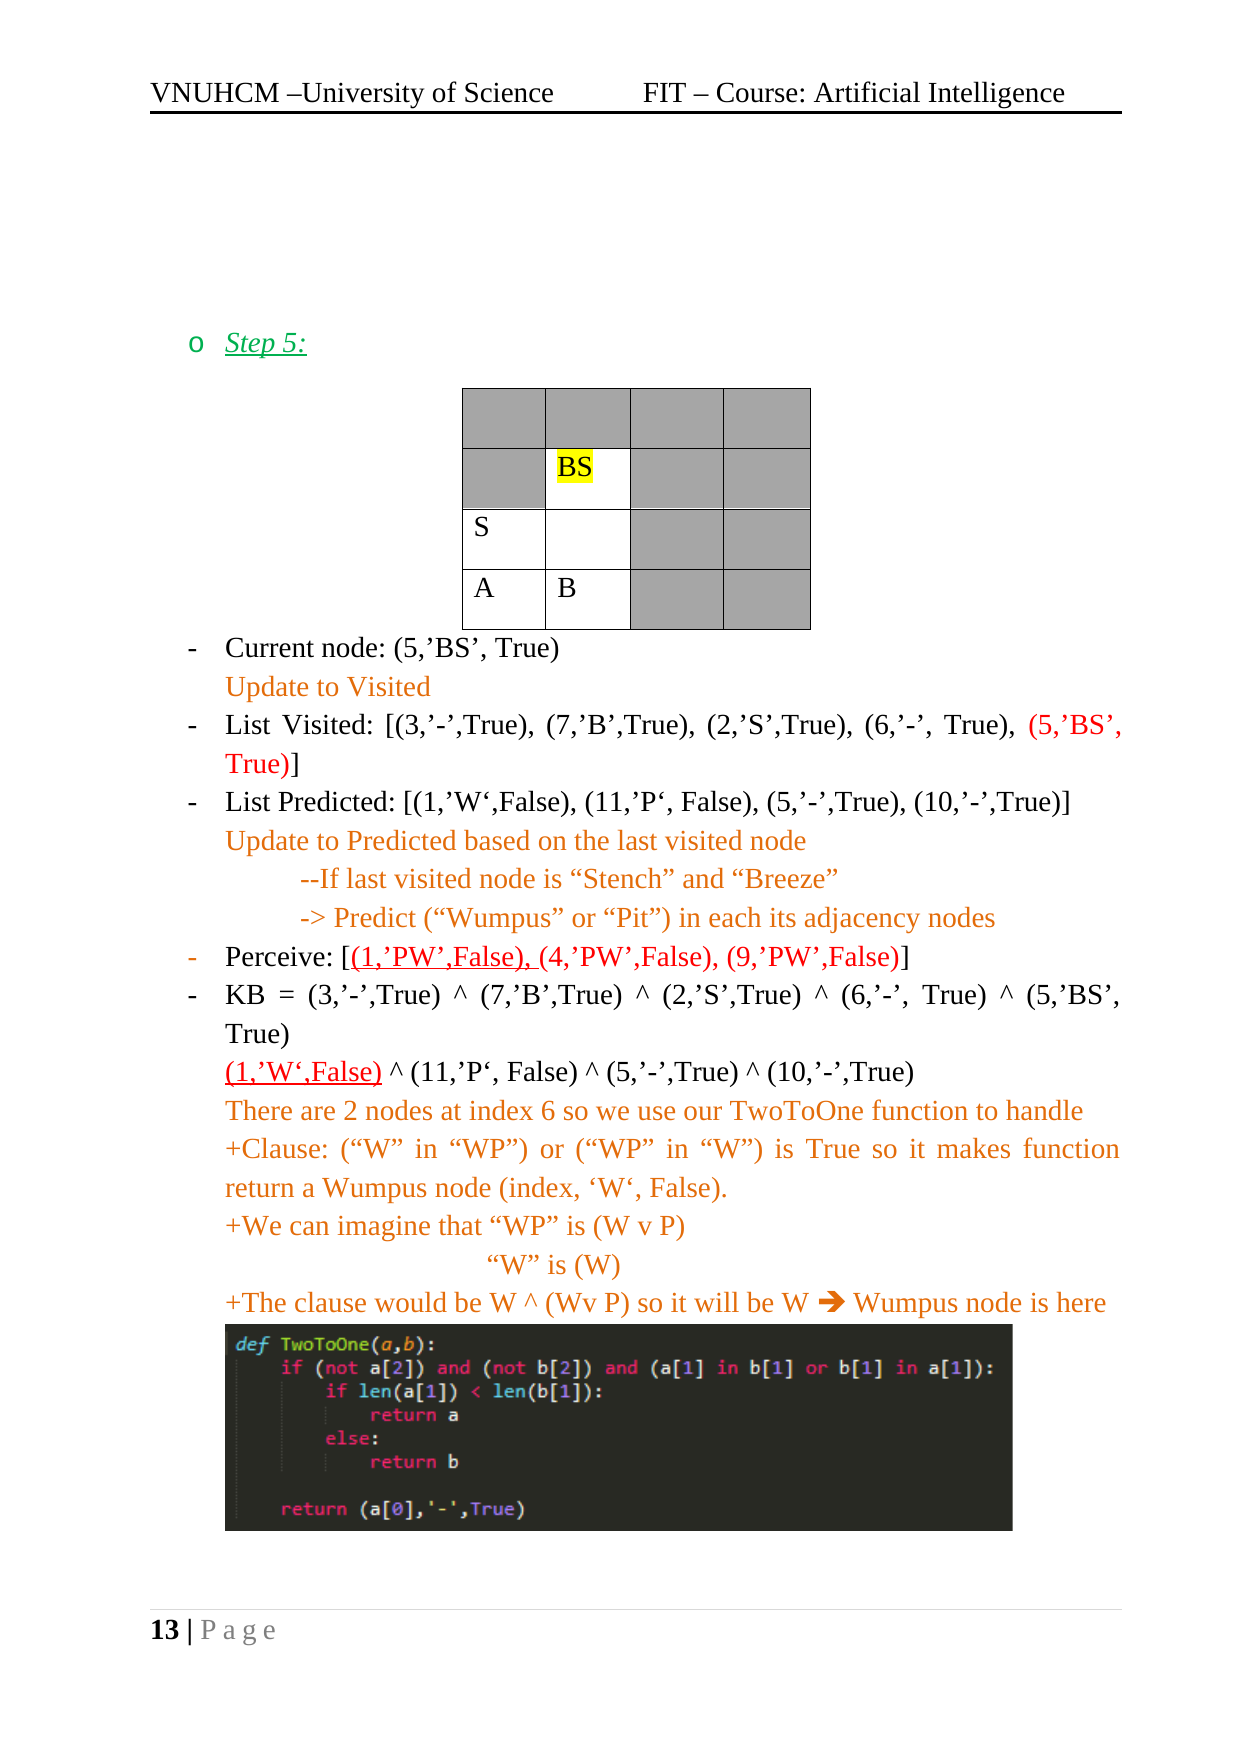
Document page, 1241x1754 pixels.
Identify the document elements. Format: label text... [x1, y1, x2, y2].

list -> Predict (“Wumpus” or “Pit”) in each its adjacency nodes [225, 900, 1122, 934]
table_cell [724, 570, 810, 629]
picture [225, 1324, 1013, 1531]
table_cell [463, 449, 545, 508]
list --If last visited node is “Stench” and “Breeze” [225, 862, 1122, 895]
table_cell [724, 449, 810, 508]
table_cell A [463, 570, 545, 629]
table_cell [546, 510, 630, 569]
table_cell [631, 449, 723, 508]
list +Clause: (“W” in “WP”) or (“WP” in “W”) is True so it makes function return a Wumpus node (index, ‘W‘, False). [225, 1131, 1122, 1203]
table_cell [631, 510, 723, 569]
list List Predicted: [(1,’W‘,False), (11,’P‘, False), (5,’-’,True), (10,’-’,True)] [187, 784, 1122, 818]
table_cell [631, 570, 723, 629]
table_cell S [463, 510, 545, 569]
list There are 2 nodes at index 6 so we use our TwoToOne function to handle [225, 1093, 1122, 1126]
list Update to Predicted based on the last visited node [225, 823, 1122, 857]
table_cell BS [546, 449, 630, 508]
list “W” is (W) [225, 1247, 1122, 1281]
table_header [463, 389, 545, 448]
list (1,’W‘,False) ^ (11,’P‘, False) ^ (5,’-’,True) ^ (10,’-’,True) [225, 1054, 1122, 1088]
table_cell [724, 510, 810, 569]
list List Visited: [(3,’-’,True), (7,’B’,True), (2,’S’,True), (6,’-’, True), (5,’BS’, True)] [187, 707, 1122, 779]
list KB = (3,’-’,True) ^ (7,’B’,True) ^ (2,’S’,True) ^ (6,’-’, True) ^ (5,’BS’, True) [187, 977, 1122, 1049]
list Current node: (5,’BS’, True) [187, 630, 1122, 664]
list Update to Visited [225, 669, 1122, 702]
list Step 5: [187, 325, 1122, 361]
list +We can imagine that “WP” is (W v P) [225, 1208, 1122, 1242]
table_header [724, 389, 810, 448]
table_header [631, 389, 723, 448]
table_cell B [546, 570, 630, 629]
list Perceive: [(1,’PW’,False), (4,’PW’,False), (9,’PW’,False)] [187, 939, 1122, 972]
table_header [546, 389, 630, 448]
list +The clause would be W ^ (Wv P) so it will be W Wumpus node is here [225, 1286, 1122, 1319]
